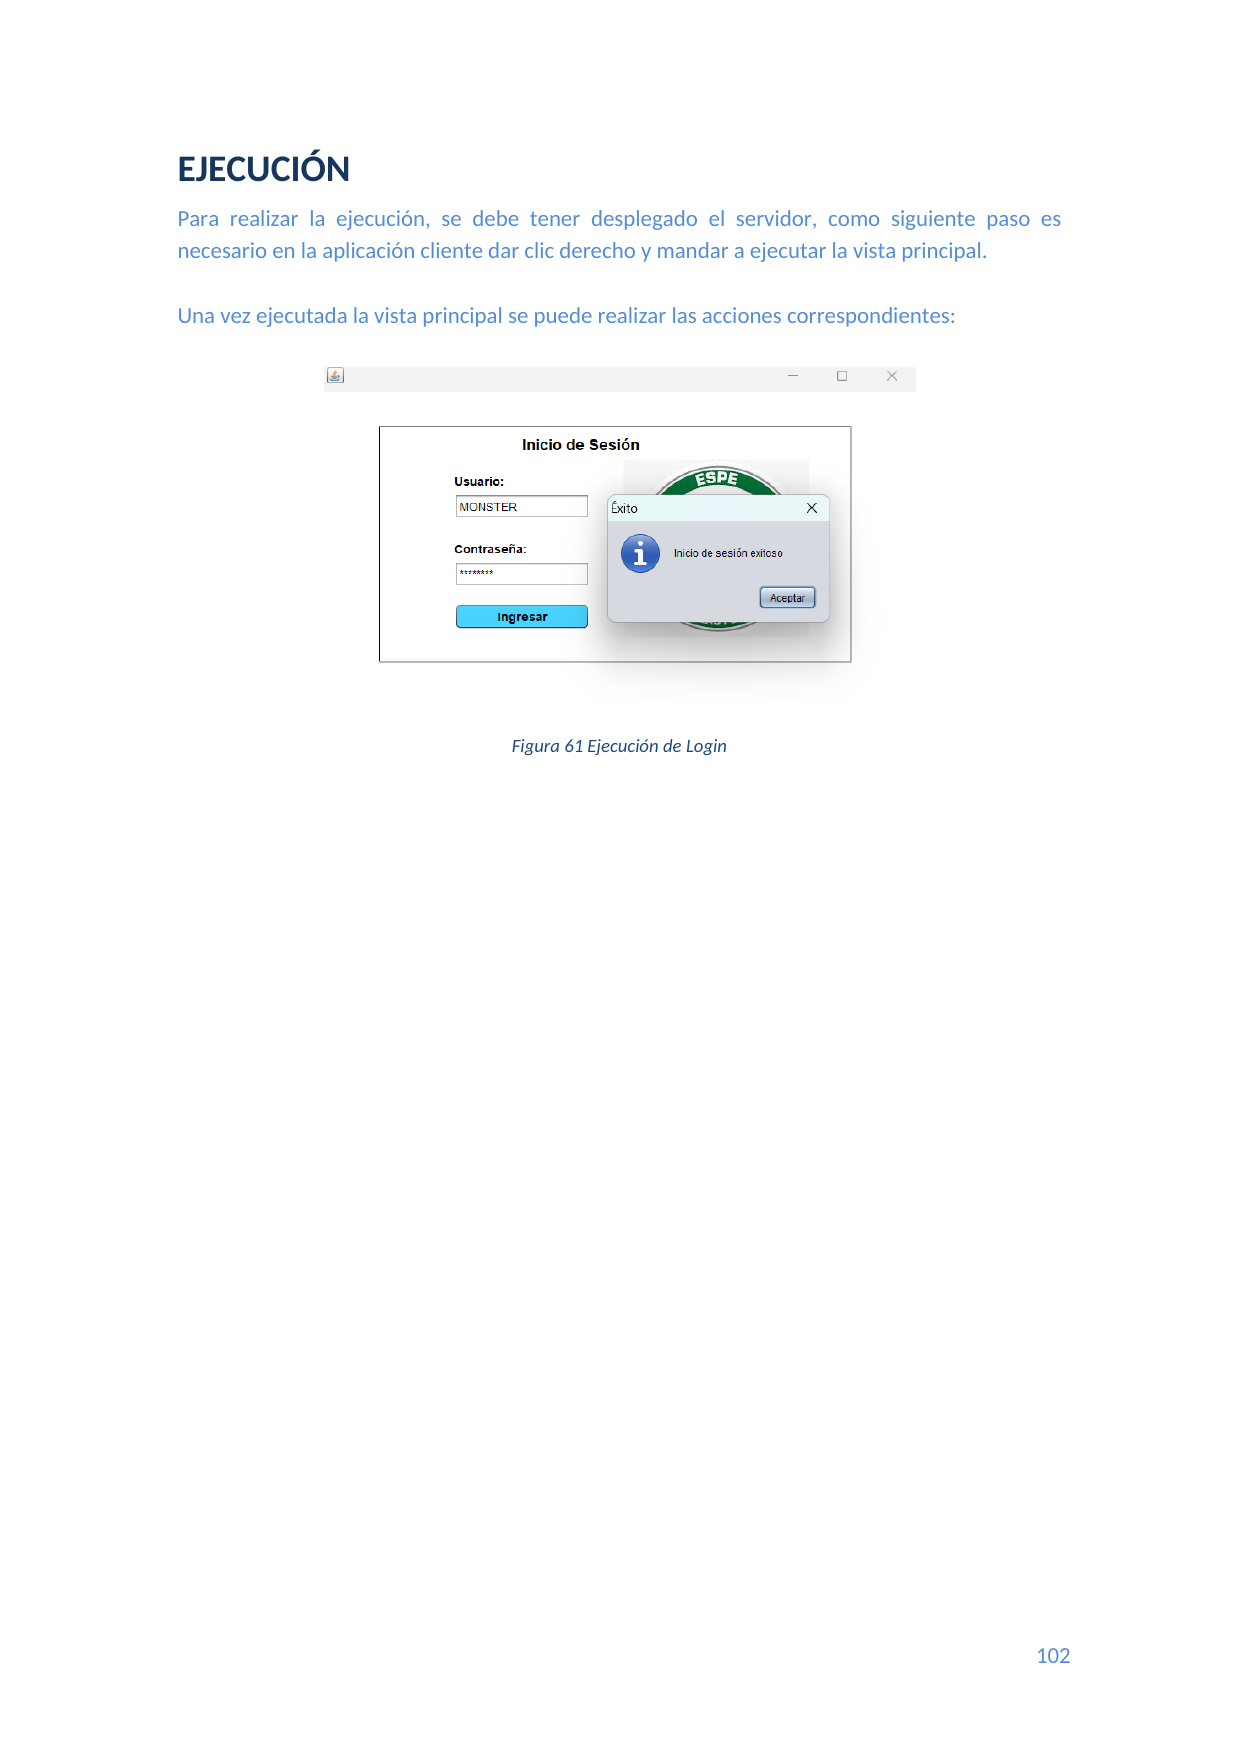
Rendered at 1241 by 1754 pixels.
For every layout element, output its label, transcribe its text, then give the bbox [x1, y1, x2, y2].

picture [324, 367, 917, 701]
text Una vez ejecutada la vista principal se puede realizar las acciones correspondientes: [177, 301, 1063, 329]
text Para realizar la ejecución, se debe tener desplegado el servidor, como siguiente paso es necesario en la aplicación cliente dar clic derecho y mandar a ejecutar la vista principal. [177, 204, 1063, 264]
subtitle EJECUCIÓN [177, 145, 1063, 191]
text Figura 61 Ejecución de Login [177, 734, 1063, 757]
